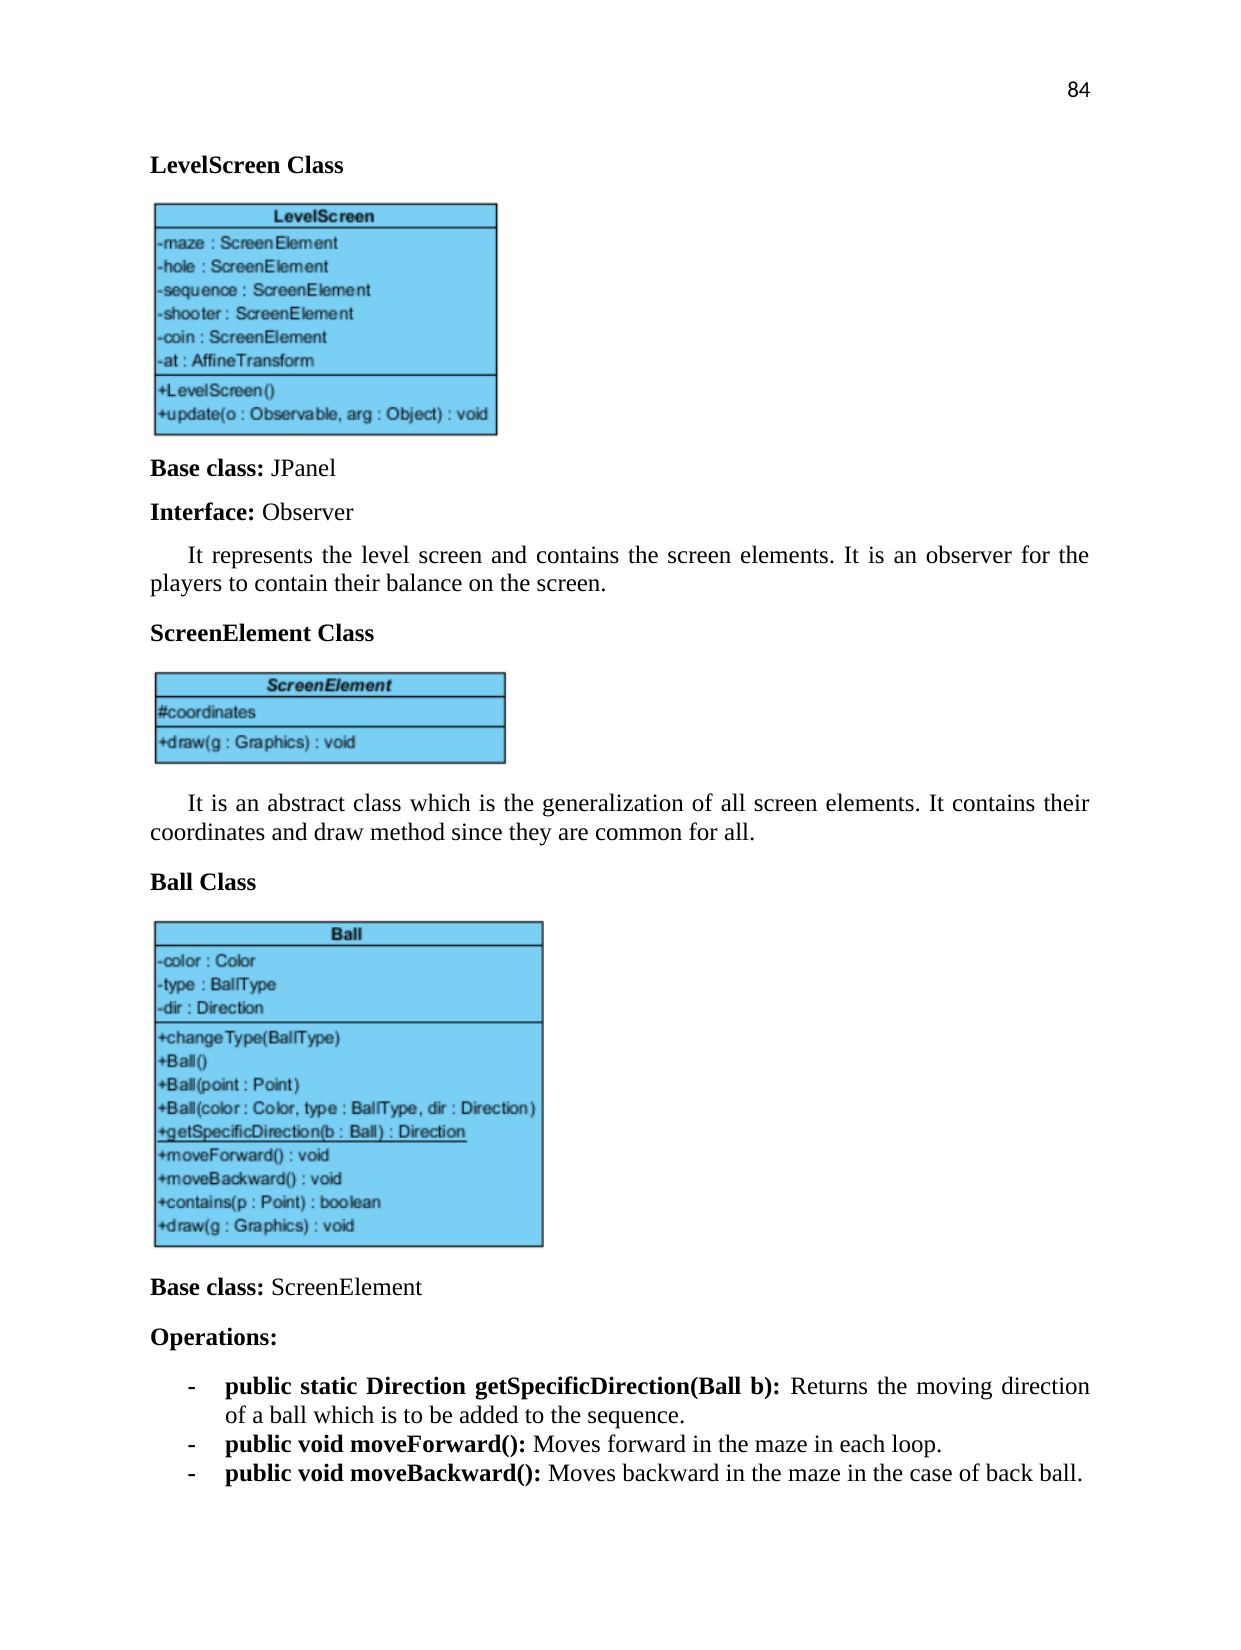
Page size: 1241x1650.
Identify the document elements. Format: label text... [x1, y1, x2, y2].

text It is an abstract class which is the generalization of all screen elements. It contains their coordinates and draw method since they are common for all. [150, 788, 1090, 846]
text Ball Class [150, 867, 1090, 896]
list public void moveBackward(): Moves backward in the maze in the case of back ball. [187, 1458, 1090, 1486]
text Base class: JPanel [150, 453, 1090, 482]
list public static Direction getSpecificDirection(Ball b): Returns the moving direction of a ball which is to be added to the sequence. [187, 1371, 1090, 1429]
picture [150, 916, 549, 1252]
text Operations: [150, 1322, 1090, 1351]
text It represents the level screen and contains the screen elements. It is an observer for the players to contain their balance on the screen. [150, 540, 1090, 597]
list public void moveForward(): Moves forward in the maze in each loop. [187, 1429, 1090, 1458]
text LevelScreen Class [150, 150, 1090, 179]
text Interface: Observer [150, 497, 1090, 525]
text ScreenElement Class [150, 618, 1090, 647]
picture [150, 199, 501, 440]
text Base class: ScreenElement [150, 1272, 1090, 1301]
picture [150, 667, 511, 768]
